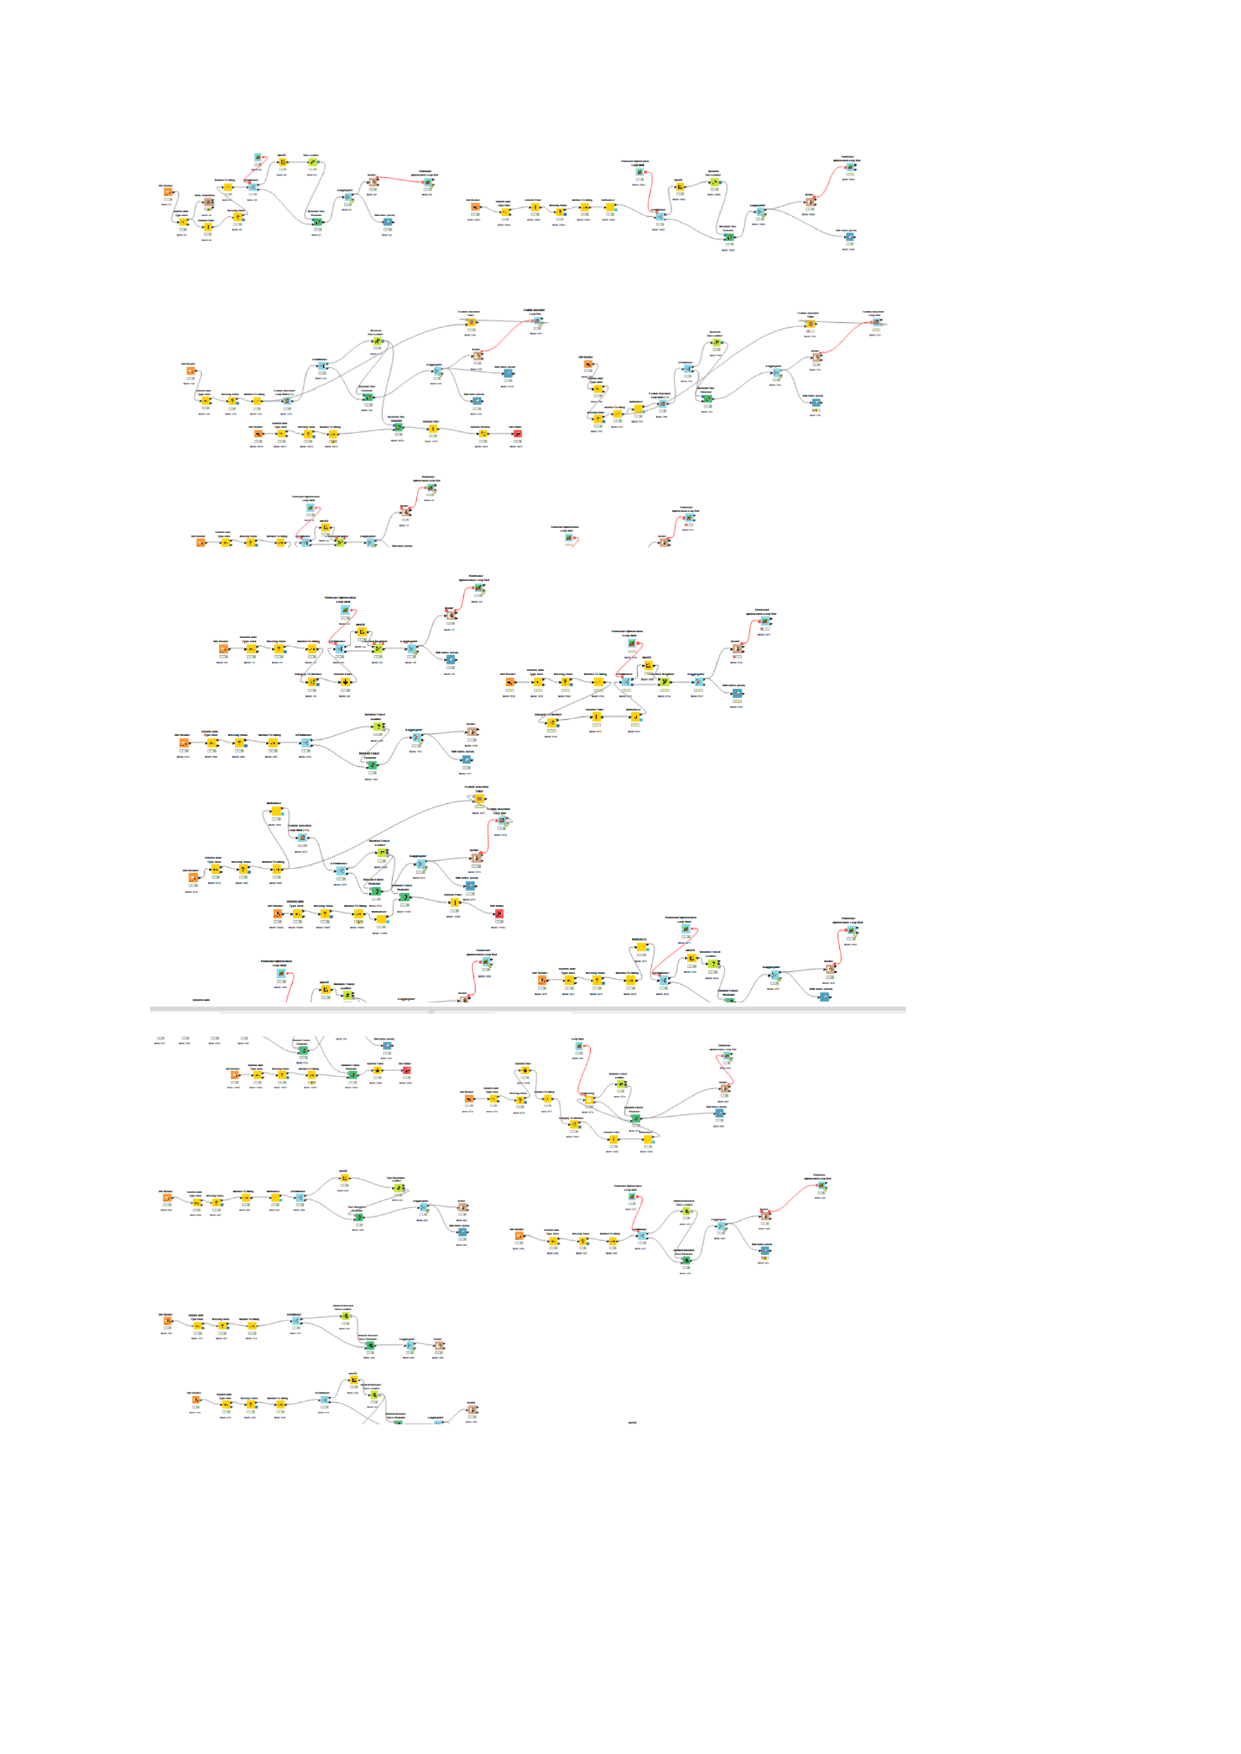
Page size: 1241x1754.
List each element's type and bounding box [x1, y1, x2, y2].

picture [150, 1032, 862, 1425]
picture [150, 150, 910, 550]
picture [150, 568, 906, 1014]
